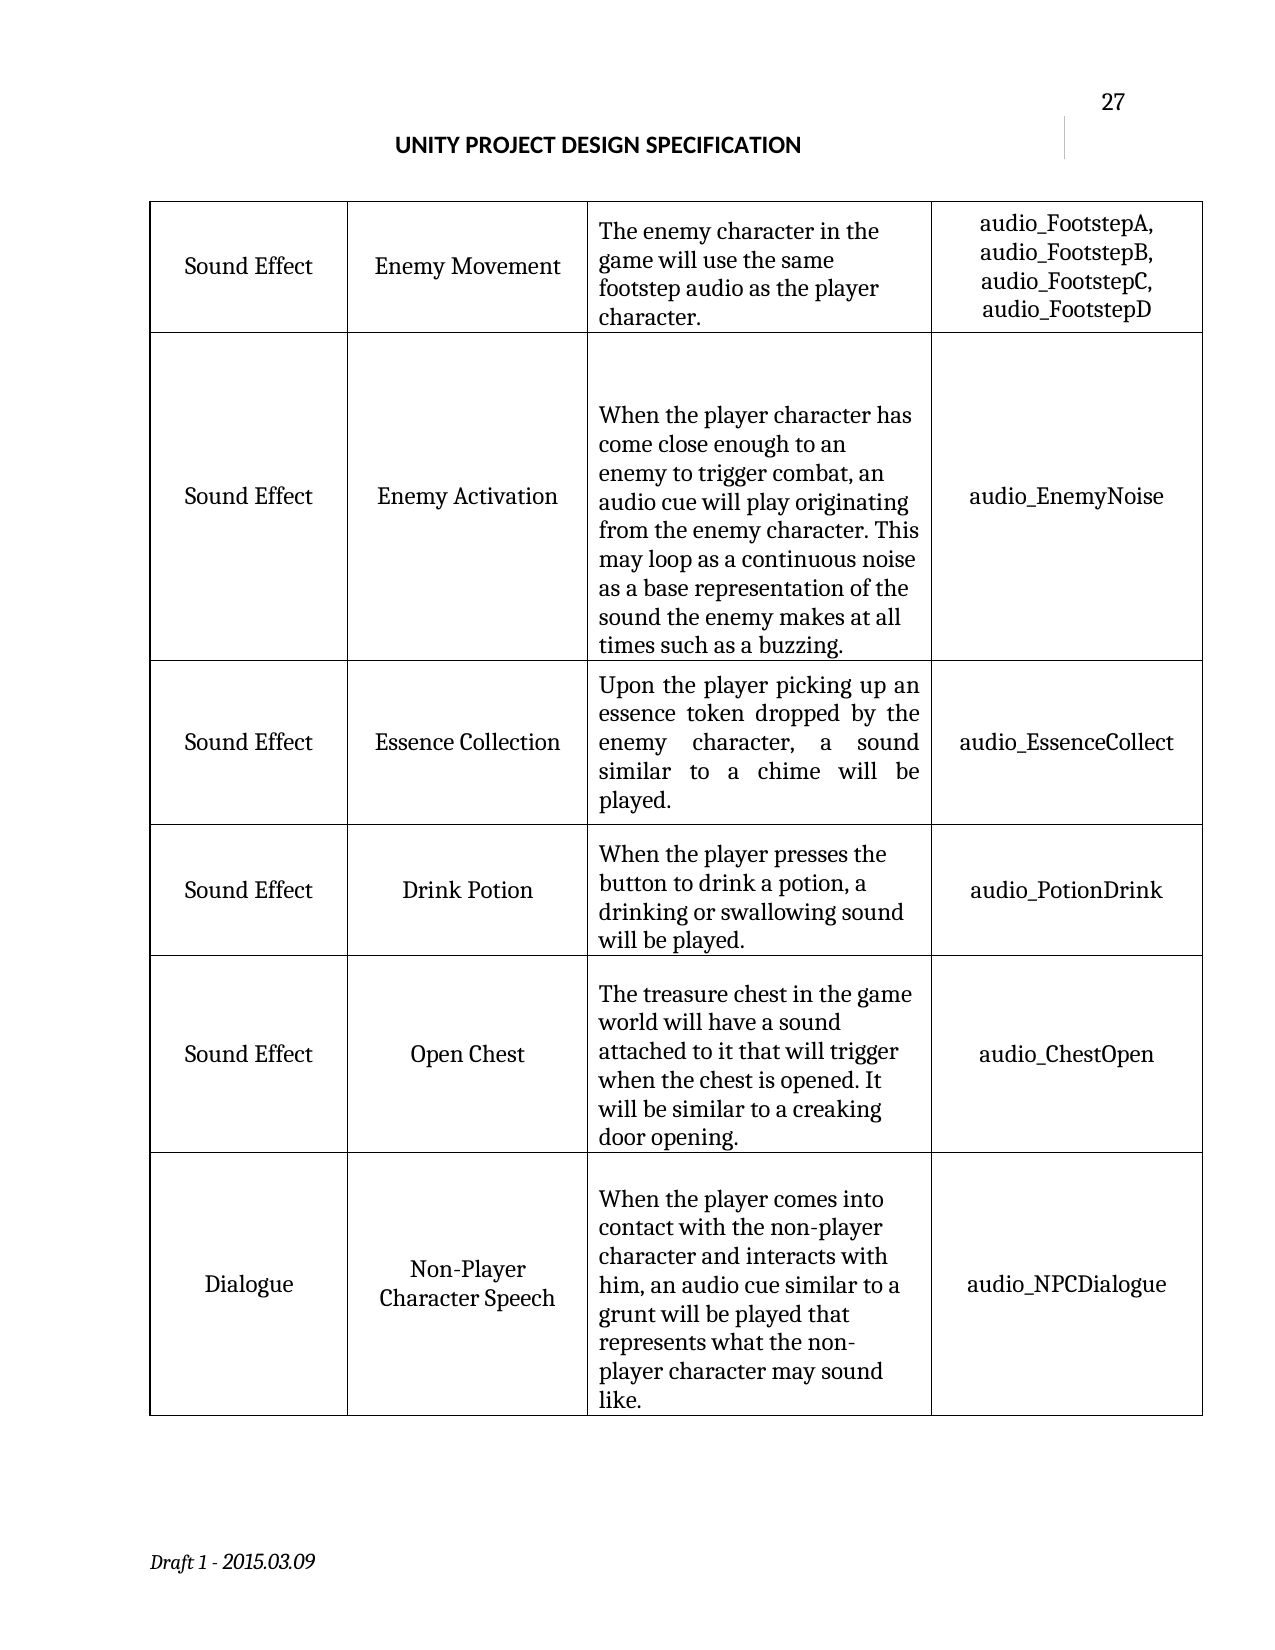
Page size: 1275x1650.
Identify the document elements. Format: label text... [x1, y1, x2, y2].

table_cell Dialogue [151, 1153, 347, 1414]
table_cell When the player comes into contact with the non-player character and interacts with him, an audio cue similar to a grunt will be played that represents what the non-player character may sound like. [588, 1153, 931, 1414]
table_cell Enemy Activation [348, 333, 587, 660]
table_cell Drink Potion [348, 825, 587, 955]
table_cell Open Chest [348, 956, 587, 1152]
table_cell Sound Effect [151, 956, 347, 1152]
table_cell audio_ChestOpen [932, 956, 1202, 1152]
table_cell audio_EnemyNoise [932, 333, 1202, 660]
table_cell When the player presses the button to drink a potion, a drinking or swallowing sound will be played. [588, 825, 931, 955]
table_cell Essence Collection [348, 661, 587, 824]
table_cell audio_FootstepA, audio_FootstepB, audio_FootstepC, audio_FootstepD [932, 202, 1202, 332]
table_cell Non-Player Character Speech [348, 1153, 587, 1414]
table_cell audio_EssenceCollect [932, 661, 1202, 824]
table_cell When the player character has come close enough to an enemy to trigger combat, an audio cue will play originating from the enemy character. This may loop as a continuous noise as a base representation of the sound the enemy makes at all times such as a buzzing. [588, 333, 931, 660]
table_cell Sound Effect [151, 202, 347, 332]
table_cell Sound Effect [151, 825, 347, 955]
table_cell Sound Effect [151, 333, 347, 660]
table_cell Upon the player picking up an essence token dropped by the enemy character, a sound similar to a chime will be played. [588, 661, 931, 824]
table_cell audio_PotionDrink [932, 825, 1202, 955]
table_cell Sound Effect [151, 661, 347, 824]
table_cell The enemy character in the game will use the same footstep audio as the player character. [588, 202, 931, 332]
table_cell audio_NPCDialogue [932, 1153, 1202, 1414]
table_cell The treasure chest in the game world will have a sound attached to it that will trigger when the chest is opened. It will be similar to a creaking door opening. [588, 956, 931, 1152]
table_cell Enemy Movement [348, 202, 587, 332]
